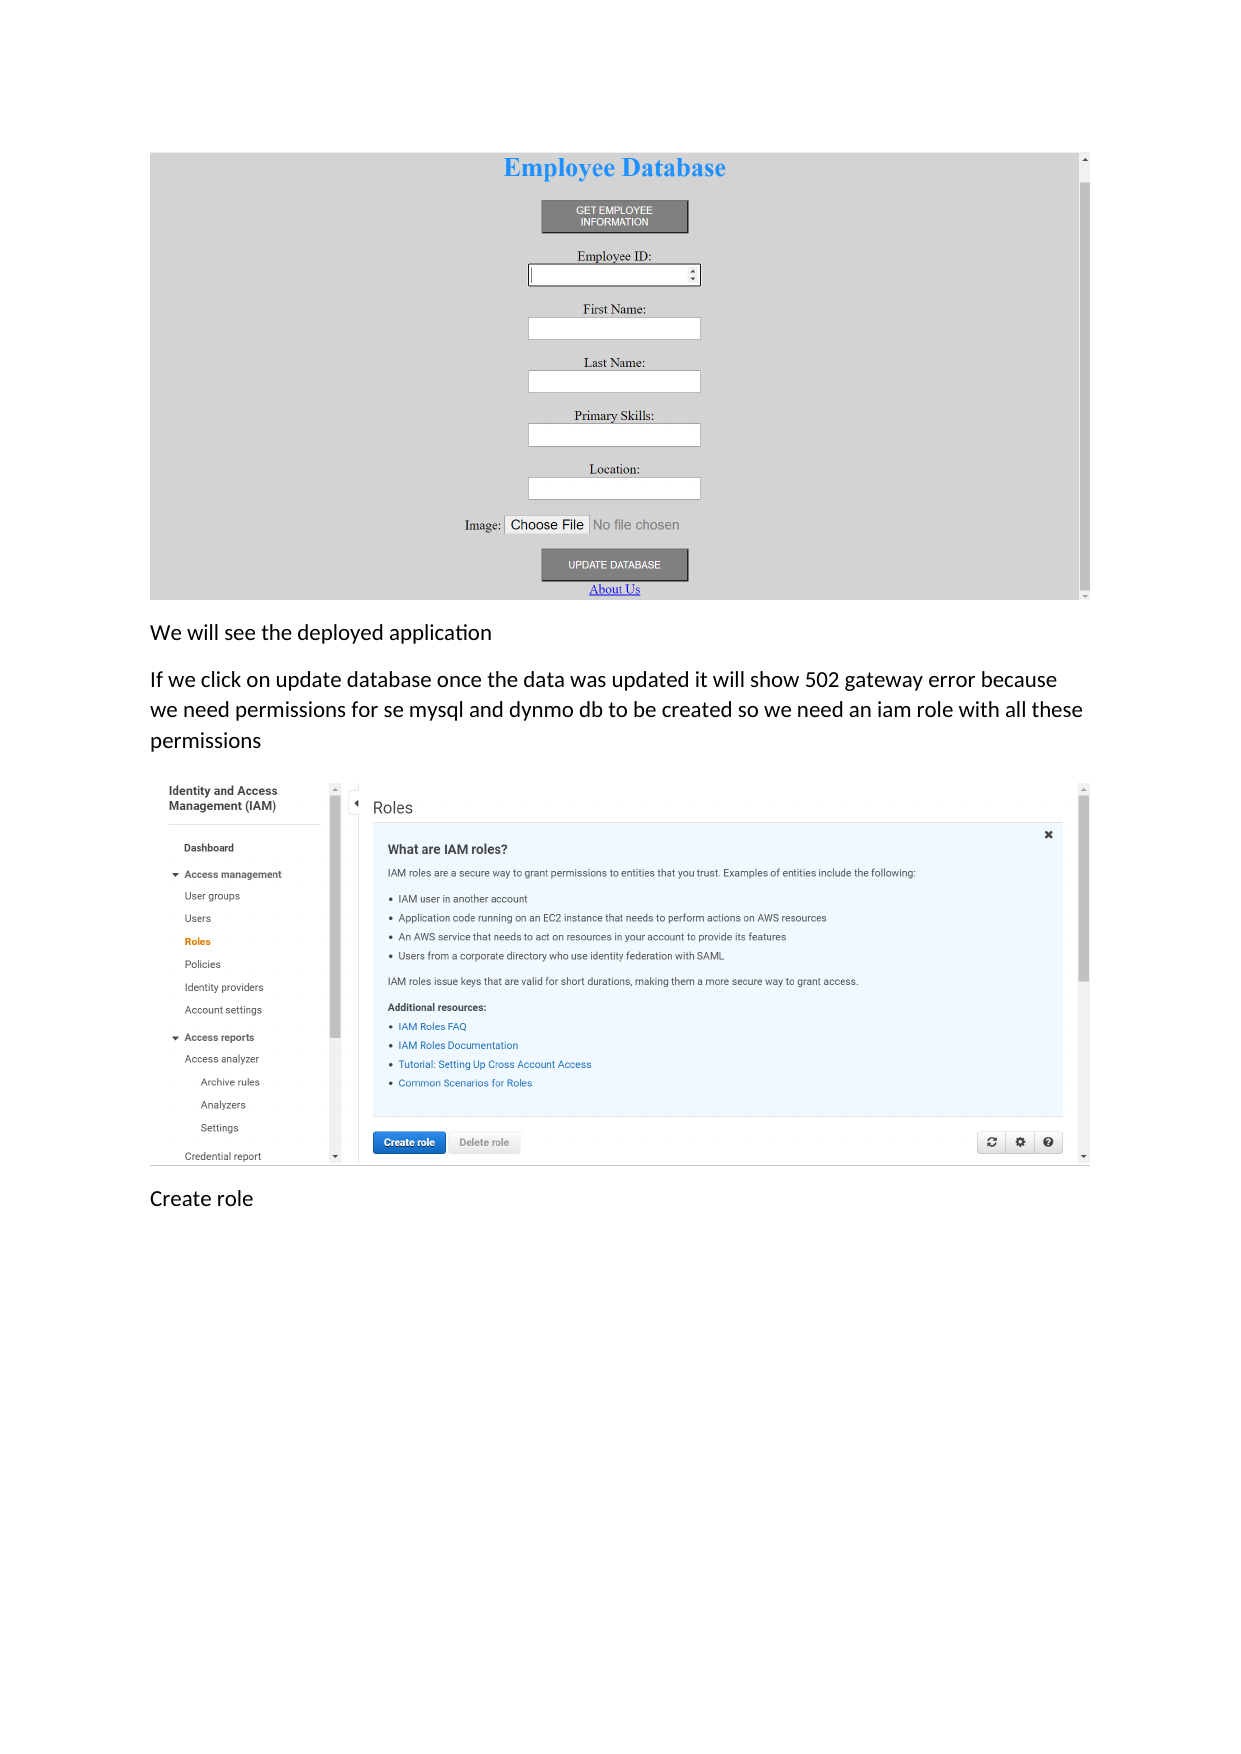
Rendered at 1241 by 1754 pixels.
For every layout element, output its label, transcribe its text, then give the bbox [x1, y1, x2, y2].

text If we click on update database once the data was updated it will show 502 gateway error because we need permissions for se mysql and dynmo db to be created so we need an iam role with all these permissions [150, 665, 1090, 754]
picture [150, 772, 1091, 1166]
picture [150, 150, 1091, 600]
text We will see the deployed application [150, 618, 1090, 646]
text Create role [150, 1184, 1090, 1212]
